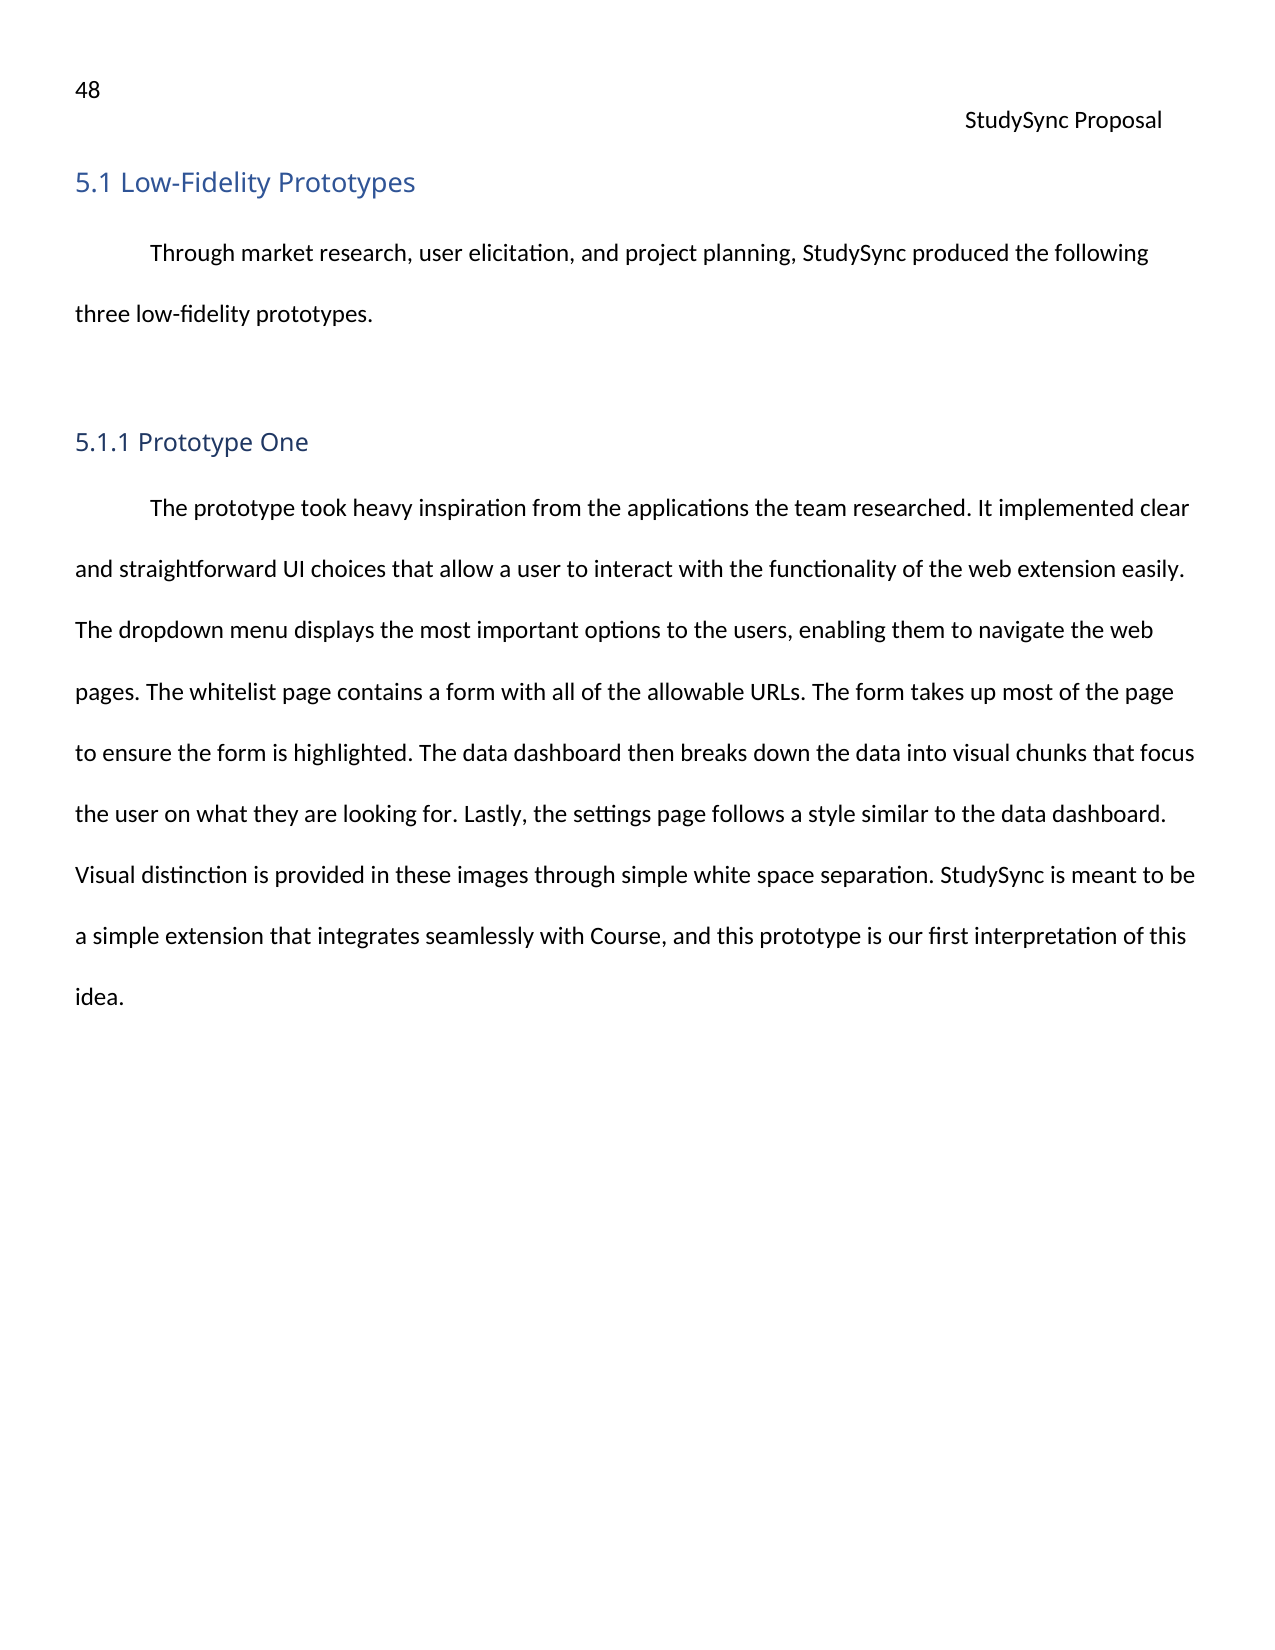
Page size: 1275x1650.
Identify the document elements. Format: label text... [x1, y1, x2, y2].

subtitle 5.1 Low-Fidelity Prototypes [75, 163, 1200, 200]
text The prototype took heavy inspiration from the applications the team researched. It implemented clear and straightforward UI choices that allow a user to interact with the functionality of the web extension easily. The dropdown menu displays the most important options to the users, enabling them to navigate the web pages. The whitelist page contains a form with all of the allowable URLs. The form takes up most of the page to ensure the form is highlighted. The data dashboard then breaks down the data into visual chunks that focus the user on what they are looking for. Lastly, the settings page follows a style similar to the data dashboard. Visual distinction is provided in these images through simple white space separation. StudySync is meant to be a simple extension that integrates seamlessly with Course, and this prototype is our first interpretation of this idea. [75, 493, 1200, 1011]
subtitle 5.1.1 Prototype One [75, 424, 1200, 458]
text Through market research, user elicitation, and project planning, StudySync produced the following three low-fidelity prototypes. [75, 237, 1200, 329]
